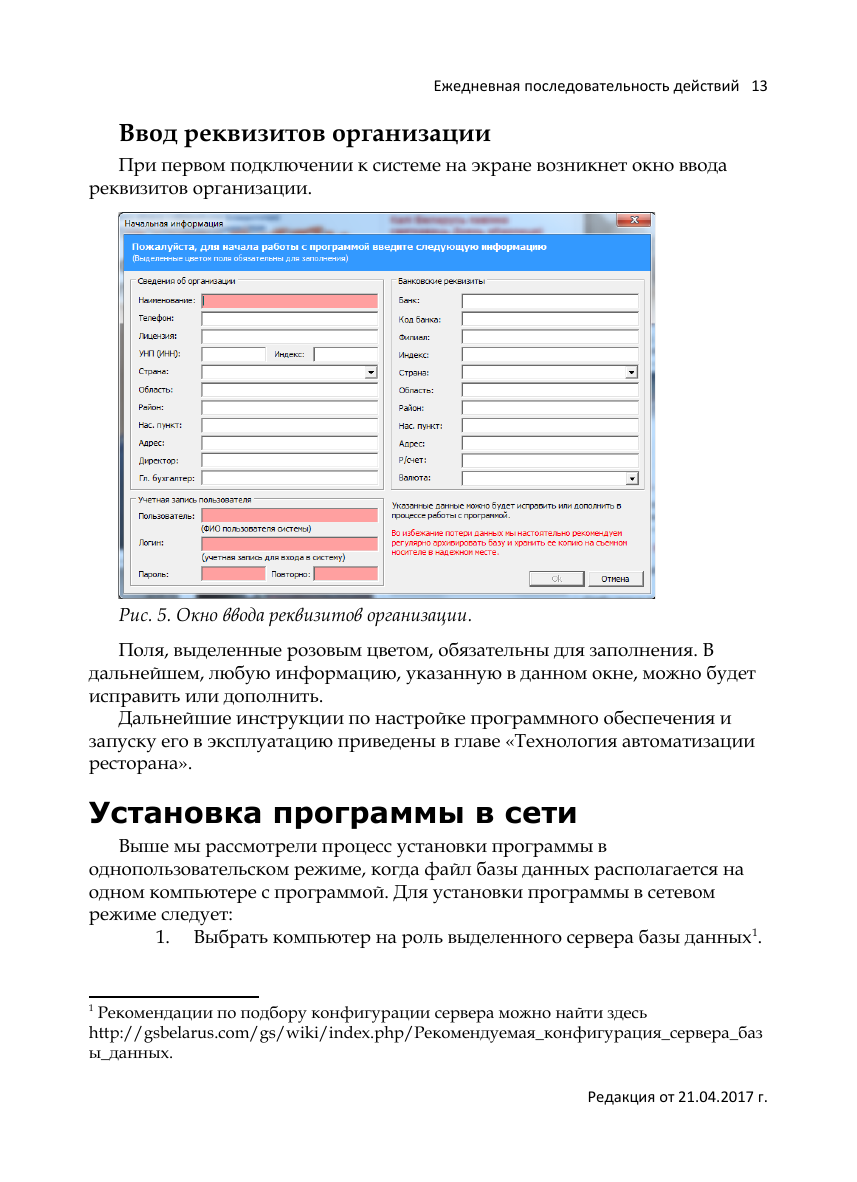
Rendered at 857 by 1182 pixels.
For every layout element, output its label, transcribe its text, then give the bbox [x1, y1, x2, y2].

picture [118, 212, 656, 599]
subtitle Ввод реквизитов организации [89, 118, 768, 148]
text Дальнейшие инструкции по настройке программного обеспечения и запуску его в эксплуатацию приведены в главе «Технология автоматизации ресторана». [89, 707, 768, 775]
text Выше мы рассмотрели процесс установки программы в однопользовательском режиме, когда файл базы данных располагается на одном компьютере с программой. Для установки программы в сетевом режиме следует: [89, 836, 768, 926]
list Выбрать компьютер на роль выделенного сервера базы данных. [156, 926, 768, 948]
text Поля, выделенные розовым цветом, обязательны для заполнения. В дальнейшем, любую информацию, указанную в данном окне, можно будет исправить или дополнить. [89, 639, 768, 707]
text При первом подключении к системе на экране возникнет окно ввода реквизитов организации. [89, 154, 768, 200]
subtitle Установка программы в сети [89, 794, 768, 829]
text Рис. 5. Окно ввода реквизитов организации. [89, 604, 768, 627]
